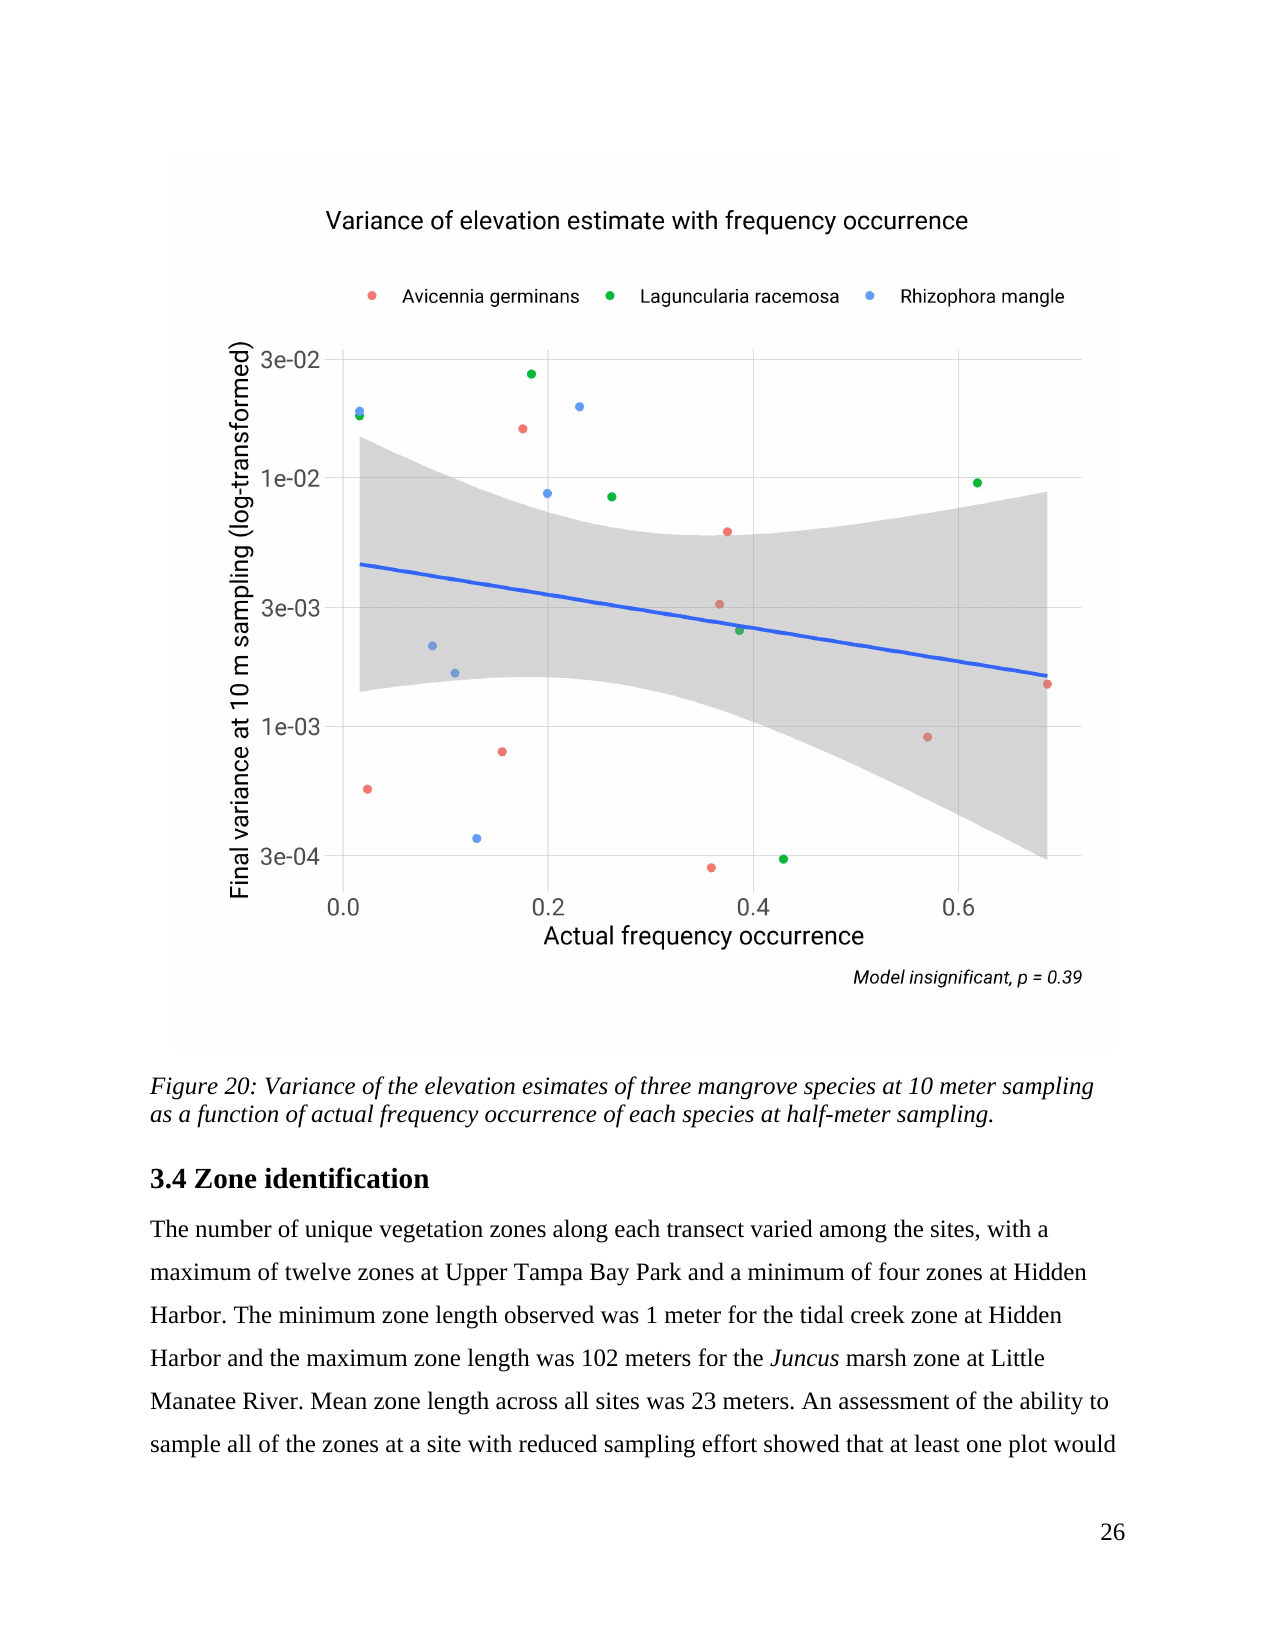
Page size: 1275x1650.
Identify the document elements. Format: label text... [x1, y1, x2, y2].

picture [168, 150, 1114, 1050]
subtitle 3.4 Zone identification [150, 1162, 1125, 1195]
table_header Figure 20: Variance of the elevation esimates of three mangrove species at 10 meter sampling as a function of actual frequency occurrence of each species at half-meter sampling. [139, 150, 1114, 1141]
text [150, 1214, 1125, 1458]
